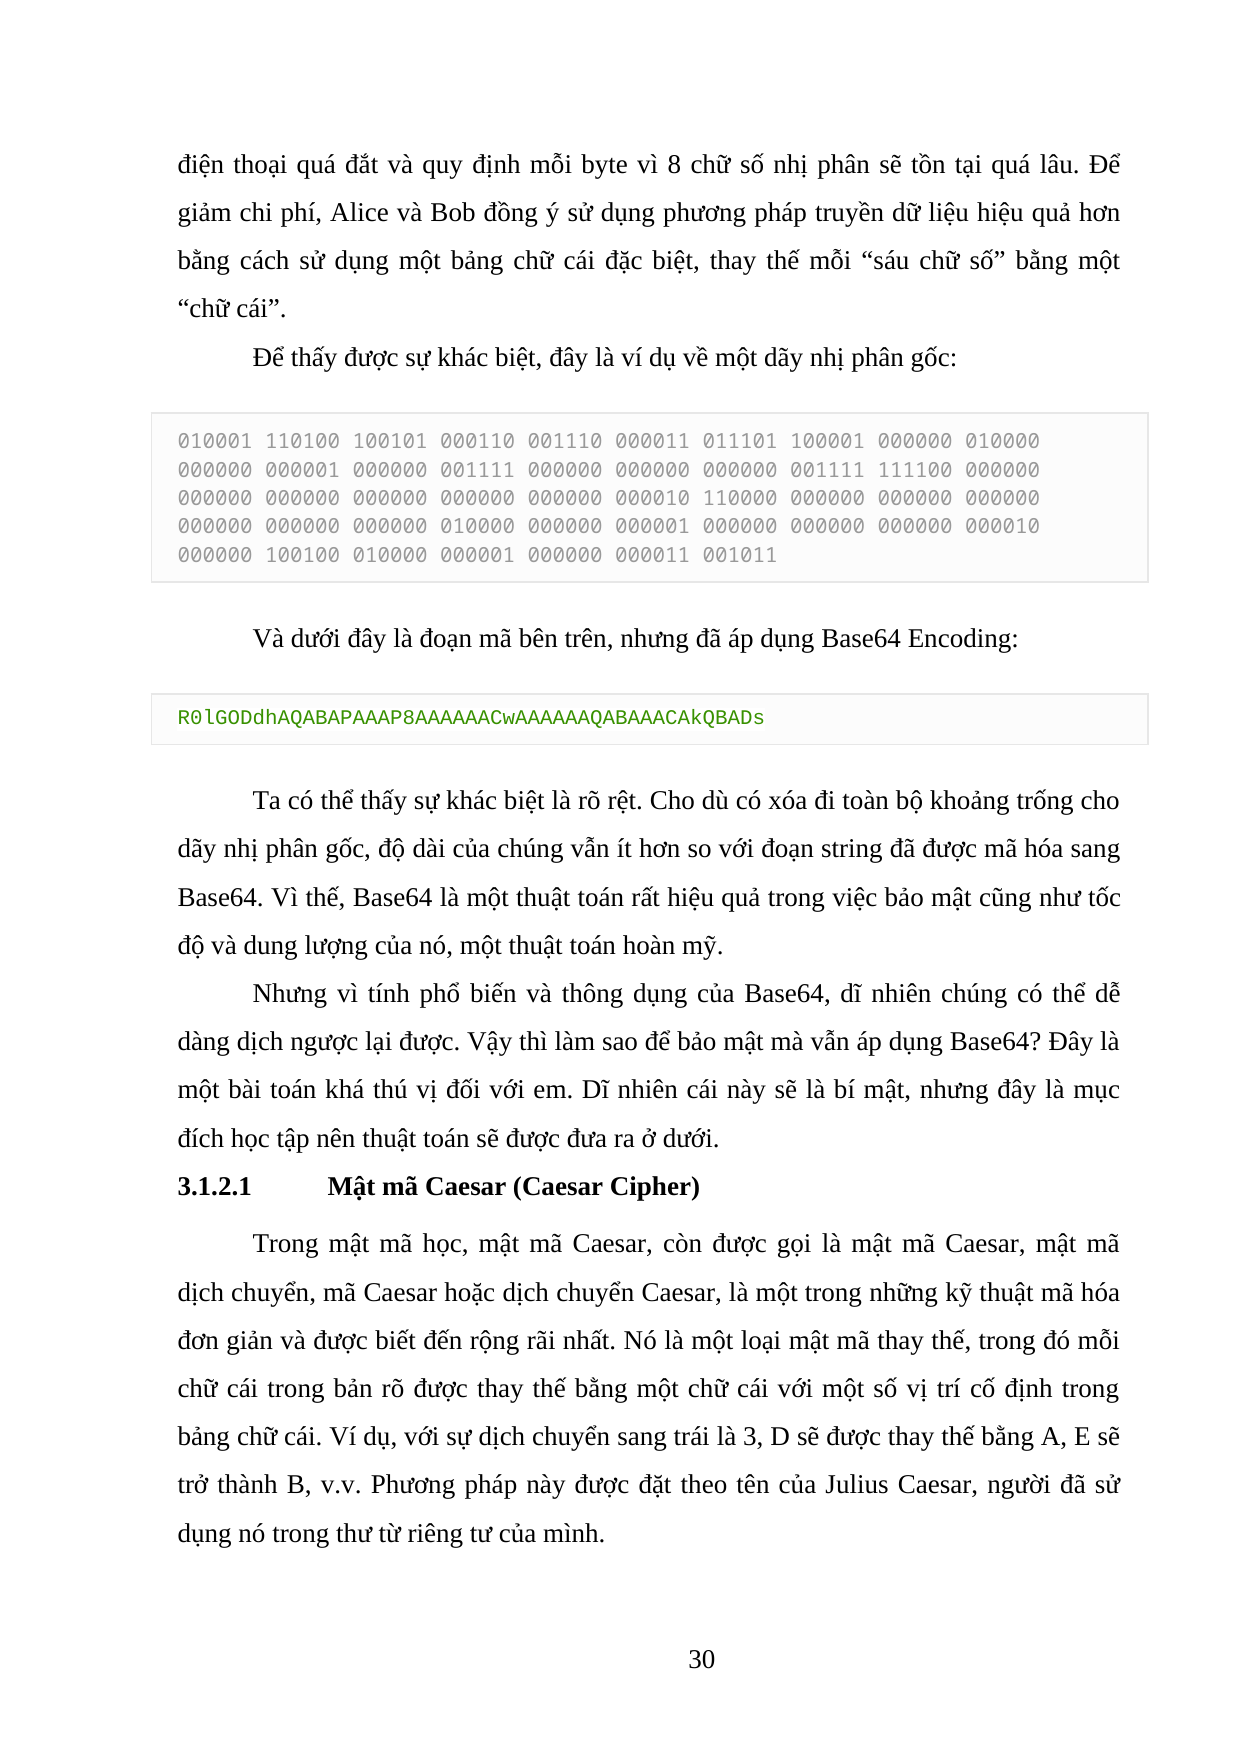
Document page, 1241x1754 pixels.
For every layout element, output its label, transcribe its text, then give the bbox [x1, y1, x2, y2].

text 010001 110100 100101 000110 001110 000011 011101 100001 000000 010000 000000 000001 000000 001111 000000 000000 000000 001111 111100 000000 000000 000000 000000 000000 000000 000010 110000 000000 000000 000000 000000 000000 000000 010000 000000 000001 000000 000000 000000 000010 000000 100100 010000 000001 000000 000011 001011 [152, 414, 1147, 581]
text Nhưng vì tính phổ biến và thông dụng của Base64, dĩ nhiên chúng có thể dễ dàng dịch ngược lại được. Vậy thì làm sao để bảo mật mà vẫn áp dụng Base64? Đây là một bài toán khá thú vị đối với em. Dĩ nhiên cái này sẽ là bí mật, nhưng đây là mục đích học tập nên thuật toán sẽ được đưa ra ở dưới. [177, 977, 1122, 1153]
text Và dưới đây là đoạn mã bên trên, nhưng đã áp dụng Base64 Encoding: [177, 622, 1122, 653]
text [177, 148, 1122, 323]
text Trong mật mã học, mật mã Caesar, còn được gọi là mật mã Caesar, mật mã dịch chuyển, mã Caesar hoặc dịch chuyển Caesar, là một trong những kỹ thuật mã hóa đơn giản và được biết đến rộng rãi nhất. Nó là một loại mật mã thay thế, trong đó mỗi chữ cái trong bản rõ được thay thế bằng một chữ cái với một số vị trí cố định trong bảng chữ cái. Ví dụ, với sự dịch chuyển sang trái là 3, D sẽ được thay thế bằng A, E sẽ trở thành B, v.v. Phương pháp này được đặt theo tên của Julius Caesar, người đã sử dụng nó trong thư từ riêng tư của mình. [177, 1227, 1122, 1548]
subtitle 3.1.2.1 Mật mã Caesar (Caesar Cipher) [177, 1170, 1122, 1201]
text R0lGODdhAQABAPAAAP8AAAAAACwAAAAAAQABAAACAkQBADs [152, 695, 1147, 744]
text Để thấy được sự khác biệt, đây là ví dụ về một dãy nhị phân gốc: [177, 341, 1122, 372]
text Ta có thể thấy sự khác biệt là rõ rệt. Cho dù có xóa đi toàn bộ khoảng trống cho dãy nhị phân gốc, độ dài của chúng vẫn ít hơn so với đoạn string đã được mã hóa sang Base64. Vì thế, Base64 là một thuật toán rất hiệu quả trong việc bảo mật cũng như tốc độ và dung lượng của nó, một thuật toán hoàn mỹ. [177, 784, 1122, 960]
